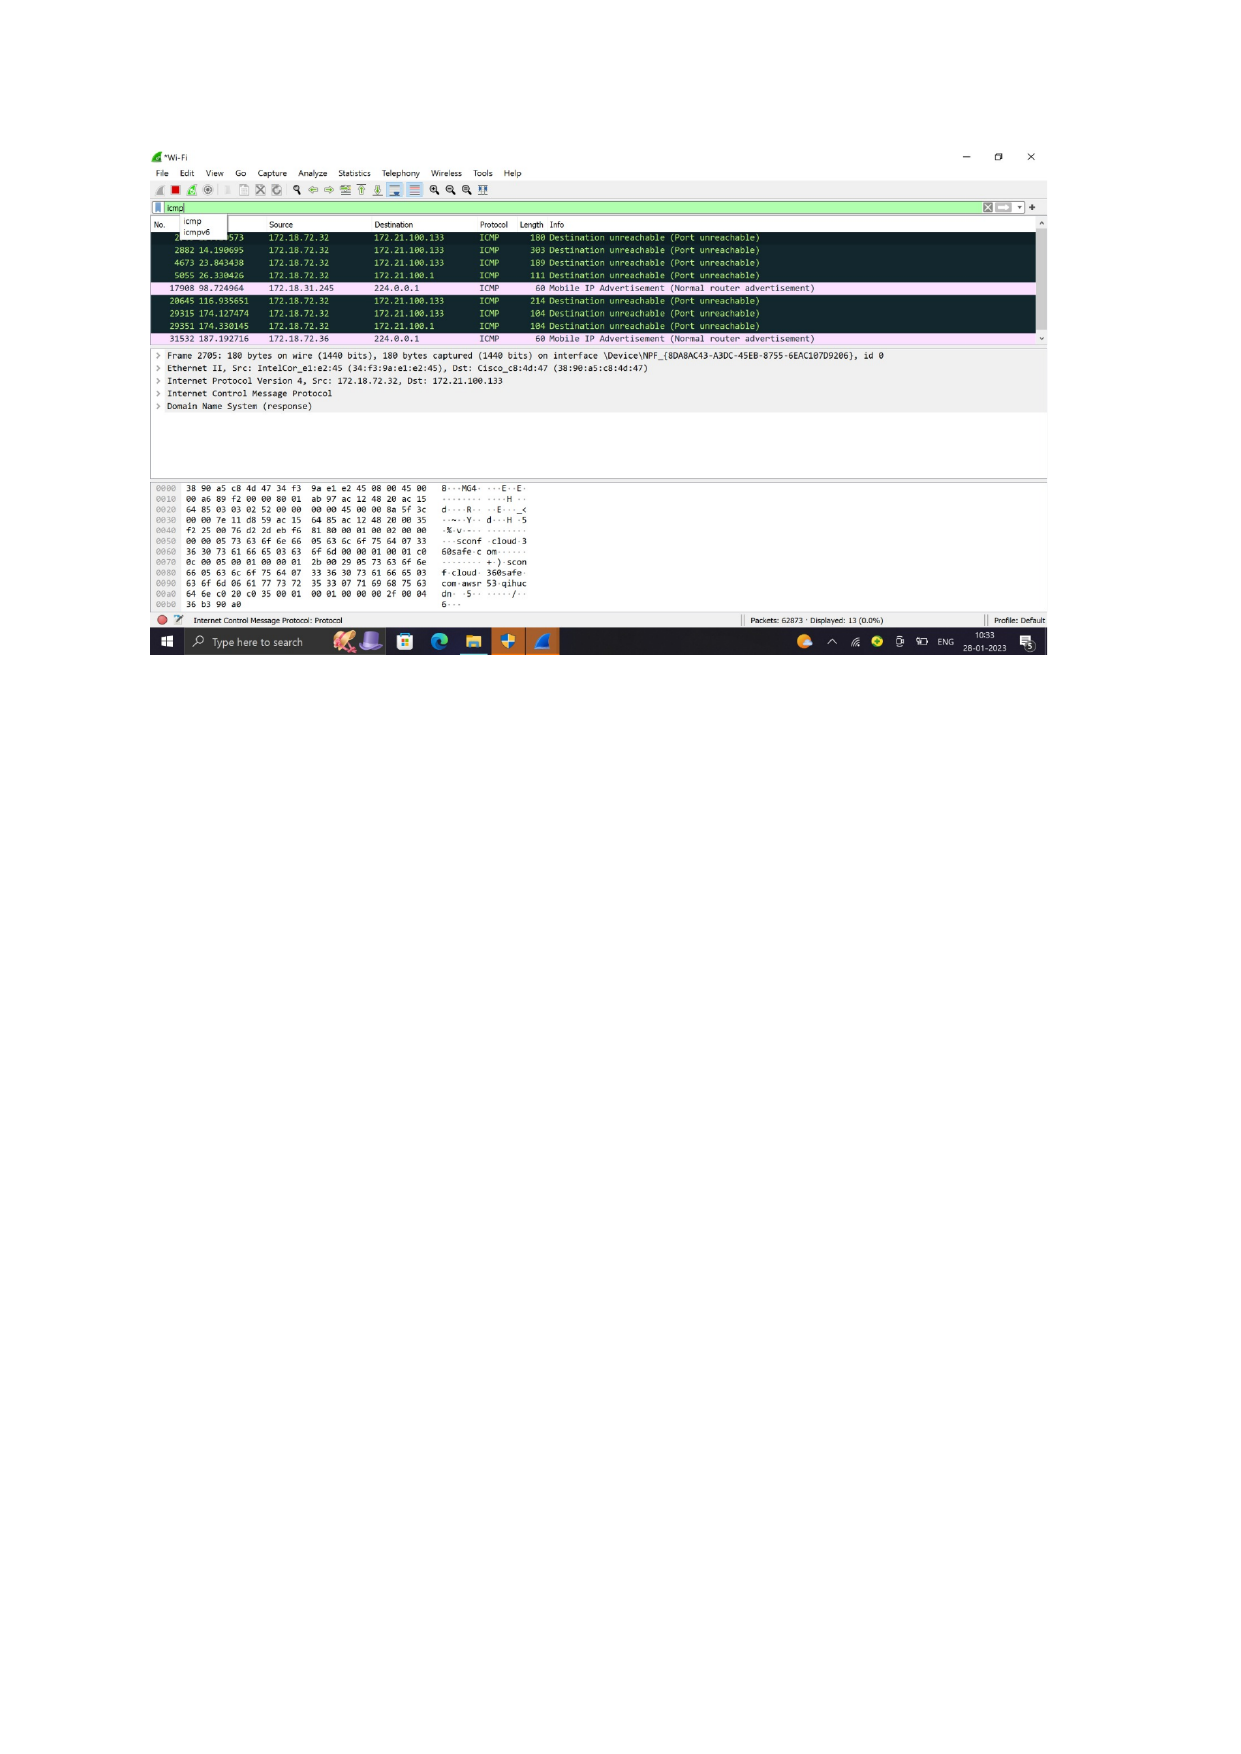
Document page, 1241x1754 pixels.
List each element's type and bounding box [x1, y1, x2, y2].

picture [150, 150, 1048, 655]
